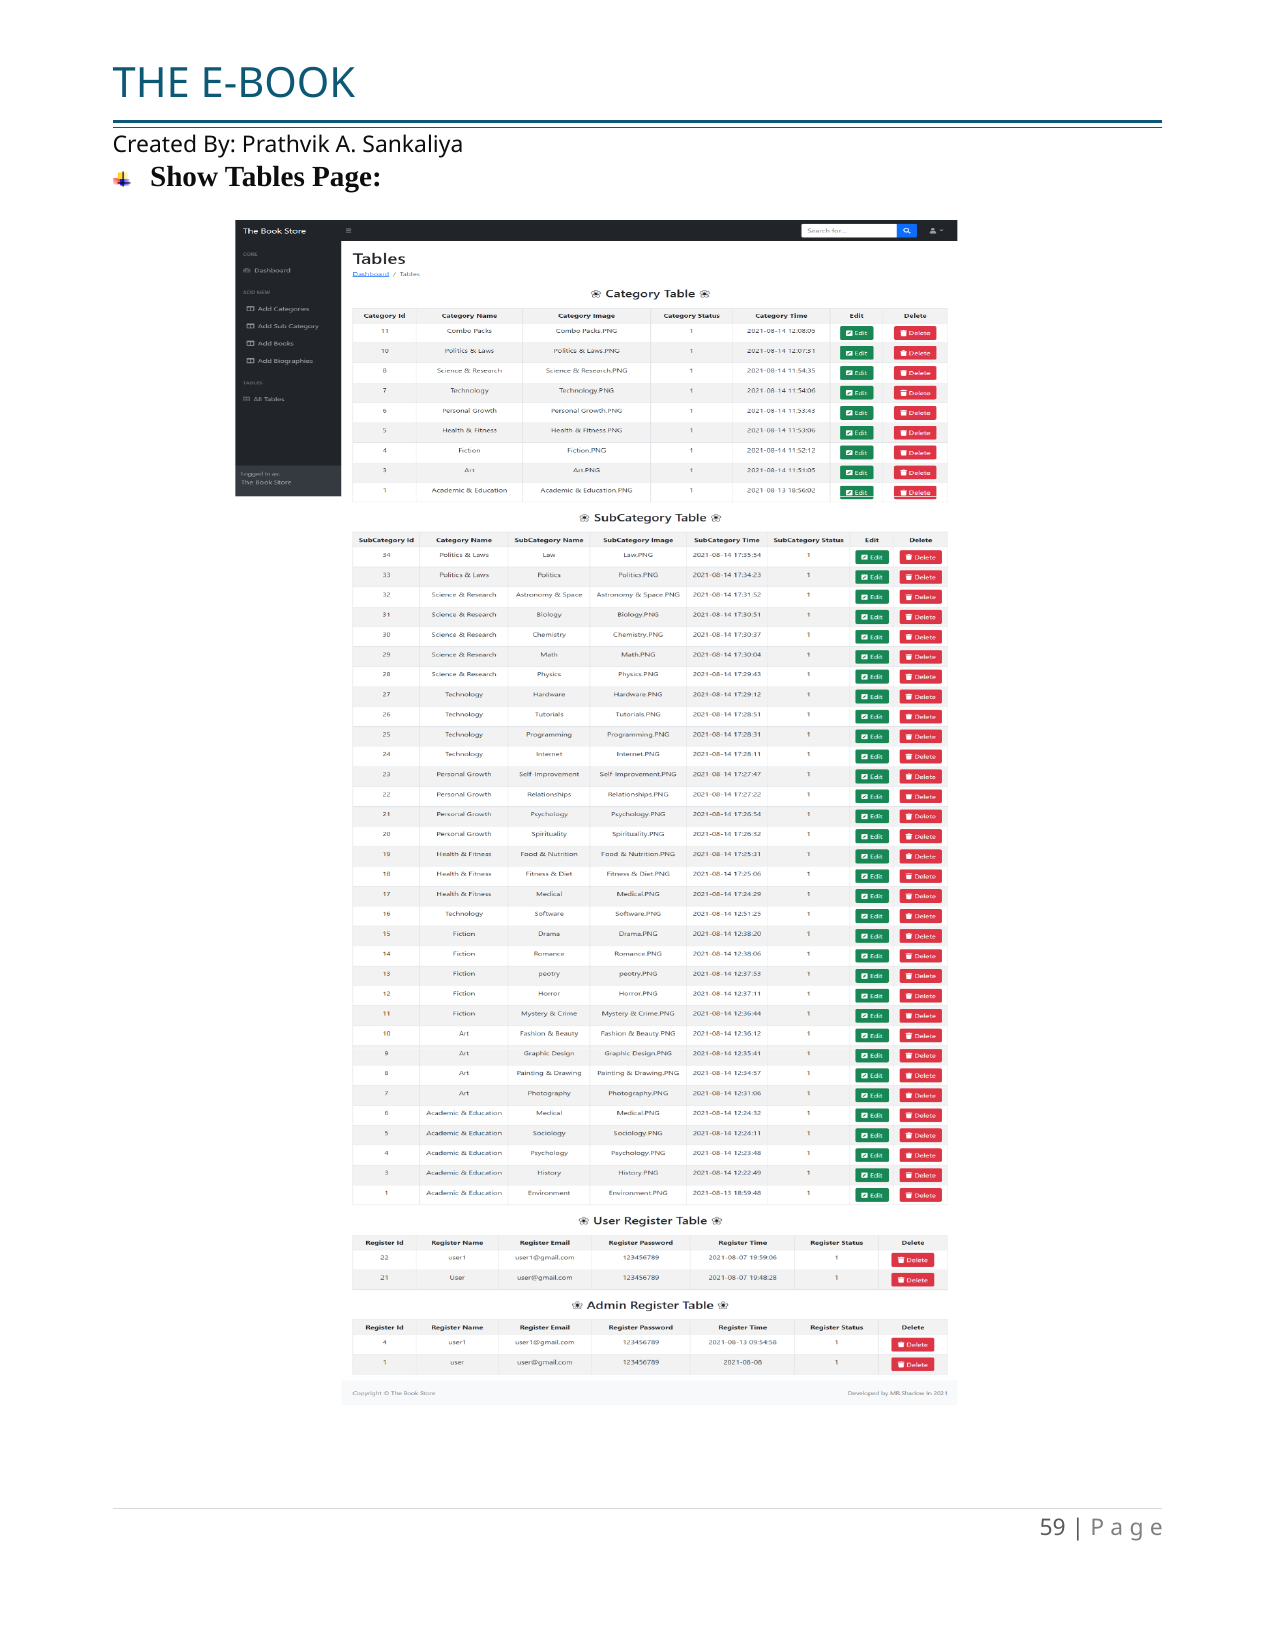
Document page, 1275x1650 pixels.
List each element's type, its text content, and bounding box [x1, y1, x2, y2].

picture [113, 170, 131, 187]
list Show Tables Page: [112, 159, 1080, 193]
picture [235, 220, 958, 1405]
